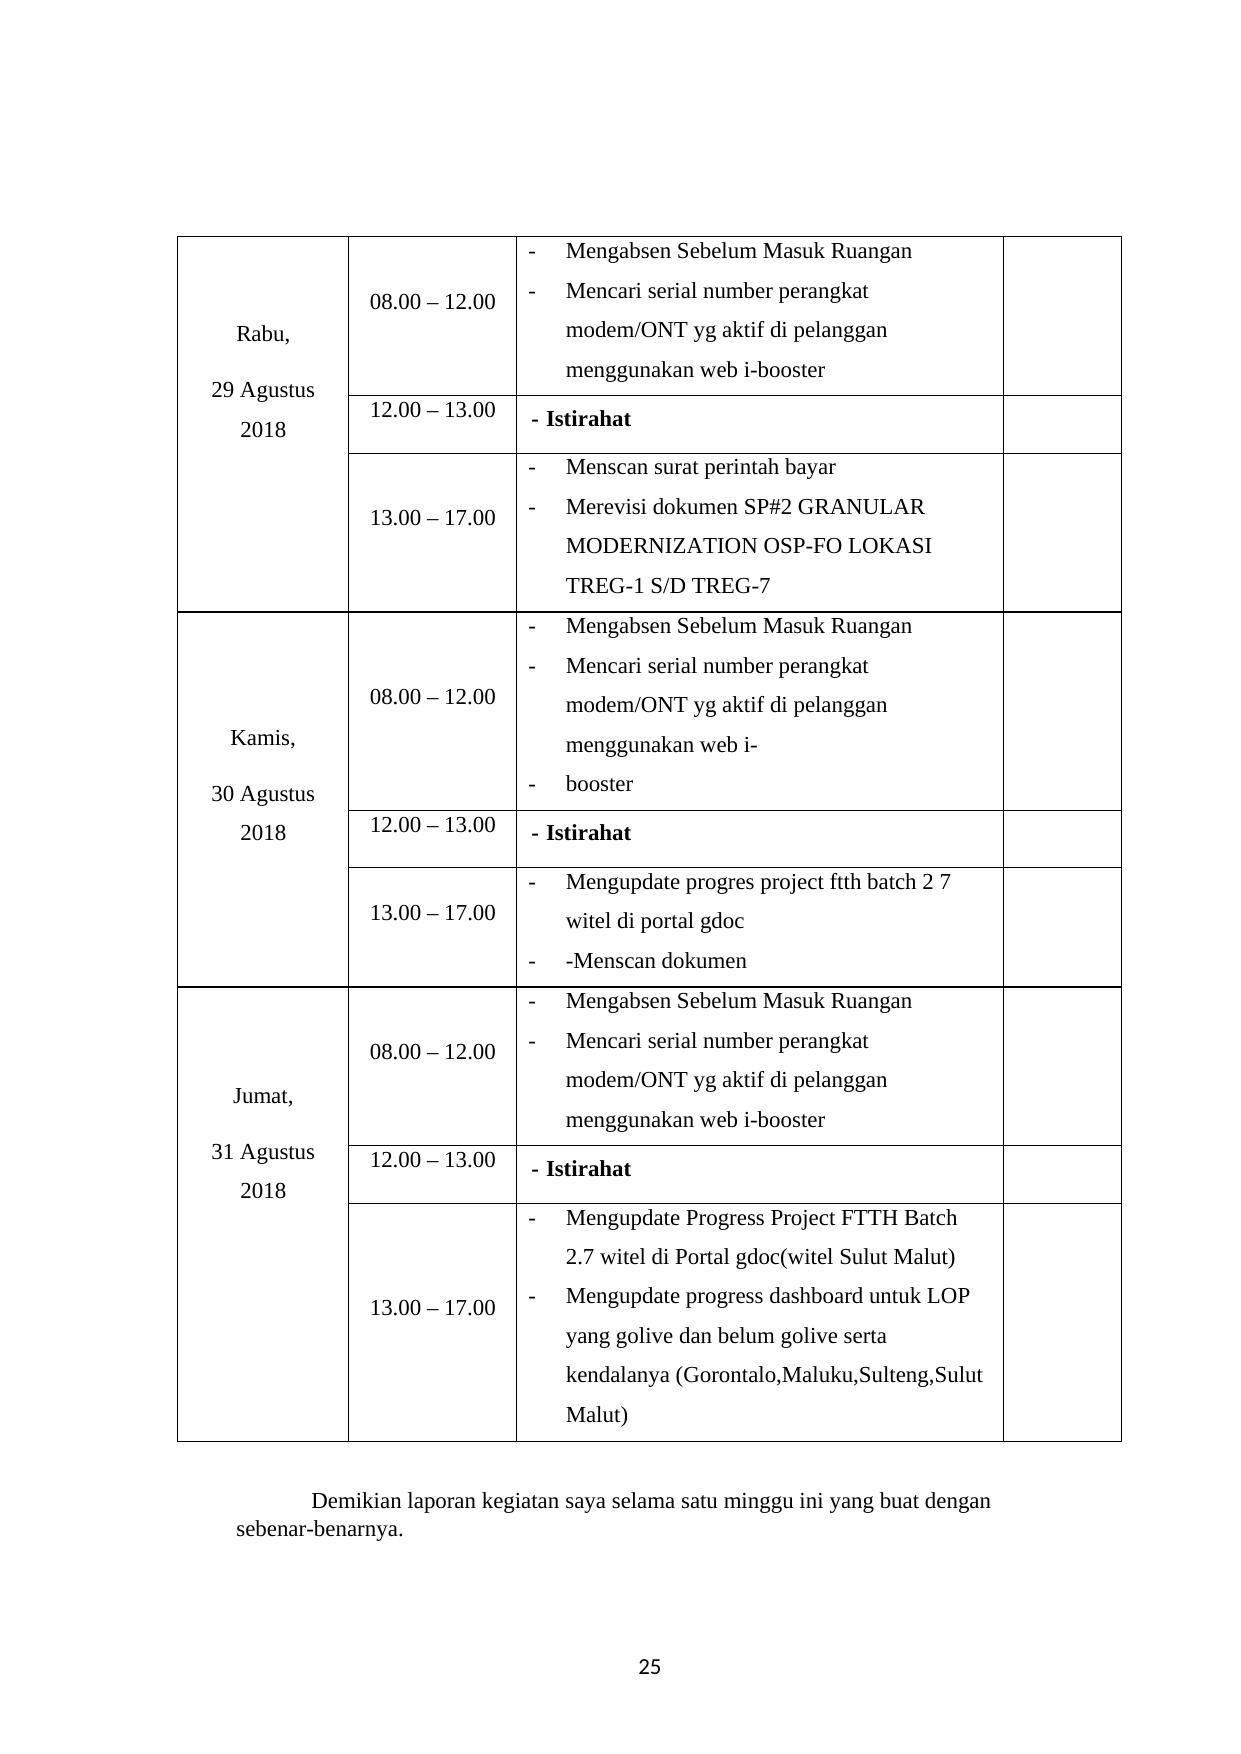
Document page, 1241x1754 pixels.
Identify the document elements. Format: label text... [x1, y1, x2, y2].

table_cell [1004, 811, 1121, 867]
table_cell 13.00 – 17.00 [349, 868, 516, 986]
text Demikian laporan kegiatan saya selama satu minggu ini yang buat dengan sebenar-benarnya. [236, 1487, 1063, 1541]
table_cell [1004, 1146, 1121, 1203]
table_cell Istirahat [517, 1146, 1003, 1203]
table_cell [1004, 237, 1121, 395]
table_cell Mengupdate Progress Project FTTH Batch 2.7 witel di Portal gdoc(witel Sulut Malut) Mengupdate progress dashboard untuk LOP yang golive dan belum golive serta kendalanya (Gorontalo,Maluku,Sulteng,Sulut Malut) [517, 1204, 1003, 1441]
table_cell Mengupdate progres project ftth batch 2 7 witel di portal gdoc -Menscan dokumen [517, 868, 1003, 986]
table_cell 13.00 – 17.00 [349, 1204, 516, 1441]
table_cell 08.00 – 12.00 [349, 613, 516, 810]
table_cell [1004, 988, 1121, 1145]
table_cell Mengabsen Sebelum Masuk Ruangan Mencari serial number perangkat modem/ONT yg aktif di pelanggan menggunakan web i- booster [517, 613, 1003, 810]
table_cell Rabu, 29 Agustus 2018 [178, 237, 348, 611]
table_cell 12.00 – 13.00 [349, 811, 516, 867]
table_cell [1004, 396, 1121, 452]
table_cell Mengabsen Sebelum Masuk Ruangan Mencari serial number perangkat modem/ONT yg aktif di pelanggan menggunakan web i-booster [517, 237, 1003, 395]
table_cell Istirahat [517, 811, 1003, 867]
table_cell Jumat, 31 Agustus 2018 [178, 988, 348, 1441]
table_cell Menscan surat perintah bayar Merevisi dokumen SP#2 GRANULAR MODERNIZATION OSP-FO LOKASI TREG-1 S/D TREG-7 [517, 454, 1003, 611]
table_cell 13.00 – 17.00 [349, 454, 516, 611]
table_cell 08.00 – 12.00 [349, 237, 516, 395]
table_cell Istirahat [517, 396, 1003, 452]
table_cell 08.00 – 12.00 [349, 988, 516, 1145]
table_cell 12.00 – 13.00 [349, 1146, 516, 1203]
table_cell [1004, 613, 1121, 810]
table_cell [1004, 454, 1121, 611]
table_cell 12.00 – 13.00 [349, 396, 516, 452]
table_cell Mengabsen Sebelum Masuk Ruangan Mencari serial number perangkat modem/ONT yg aktif di pelanggan menggunakan web i-booster [517, 988, 1003, 1145]
table_cell [1004, 1204, 1121, 1441]
table_cell [1004, 868, 1121, 986]
table_cell Kamis, 30 Agustus 2018 [178, 613, 348, 986]
